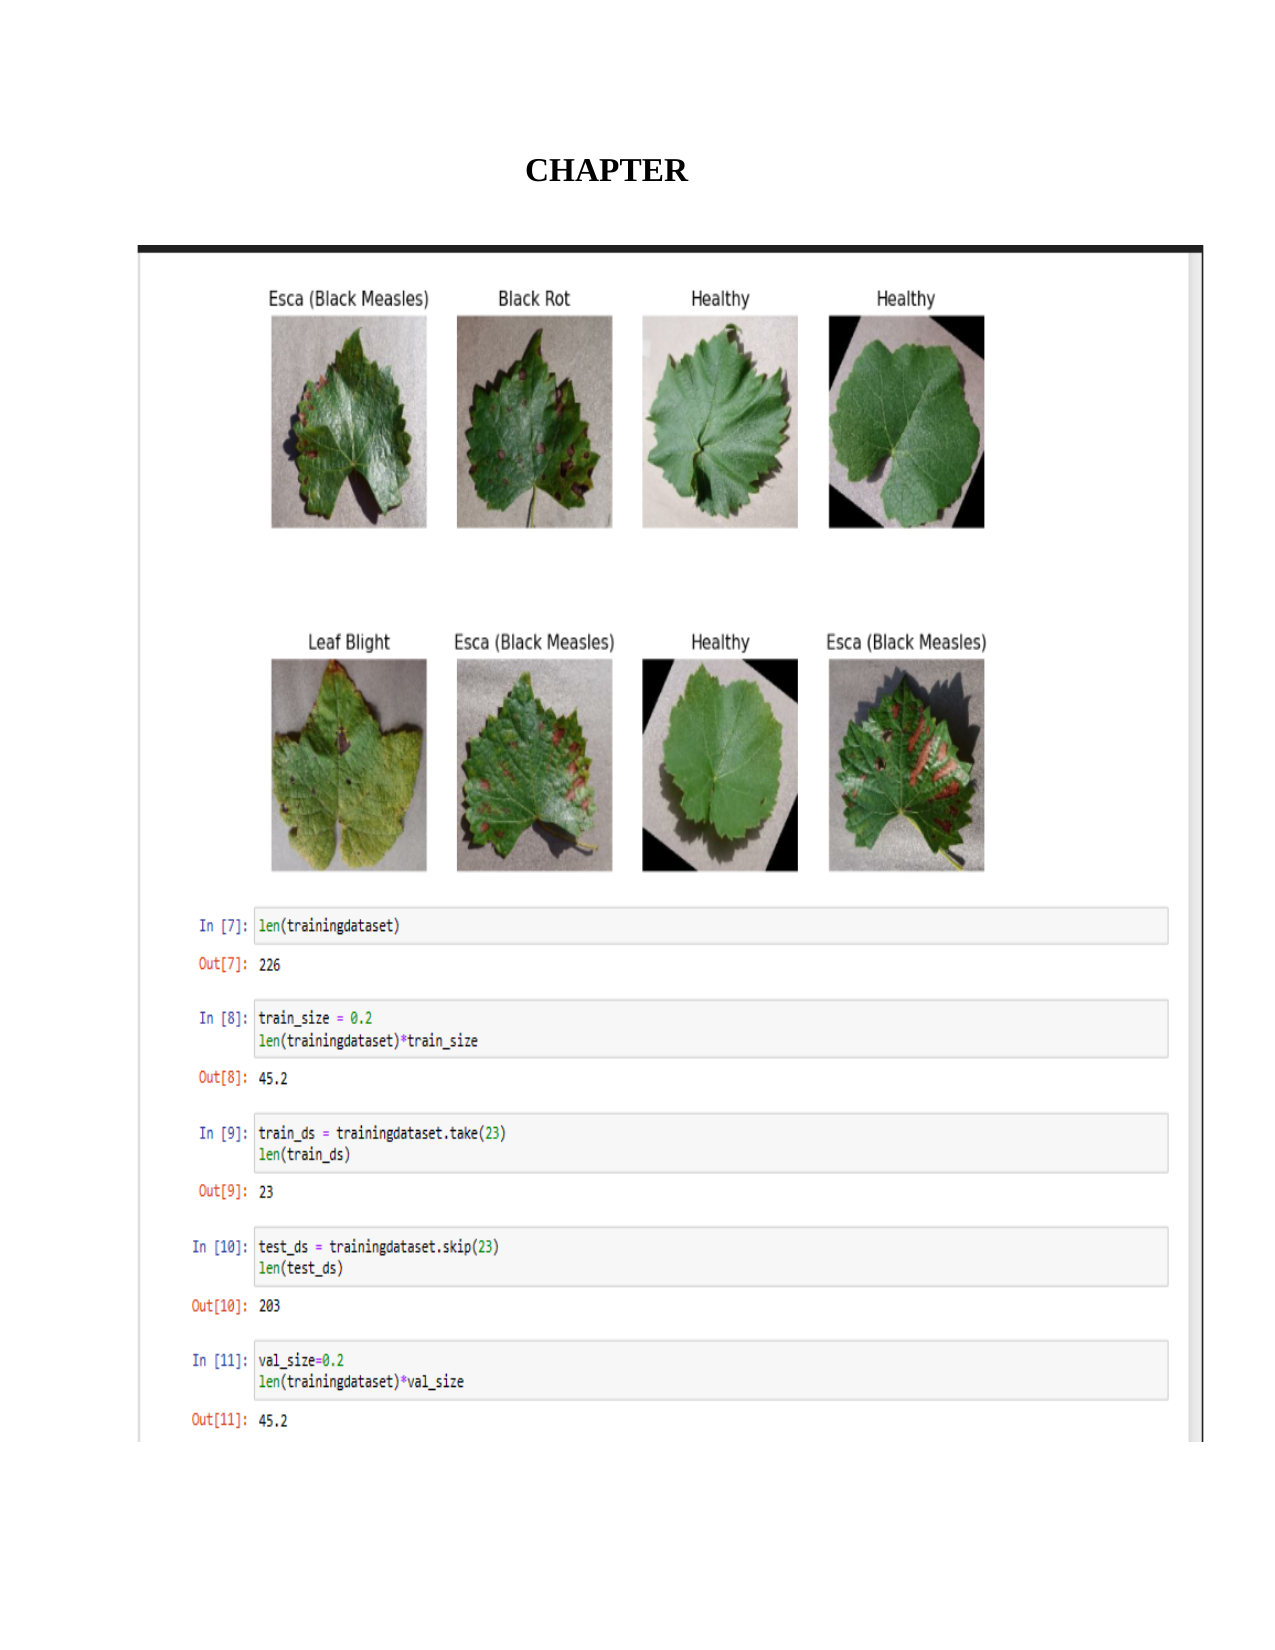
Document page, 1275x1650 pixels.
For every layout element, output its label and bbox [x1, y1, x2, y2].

picture [137, 245, 1204, 1442]
